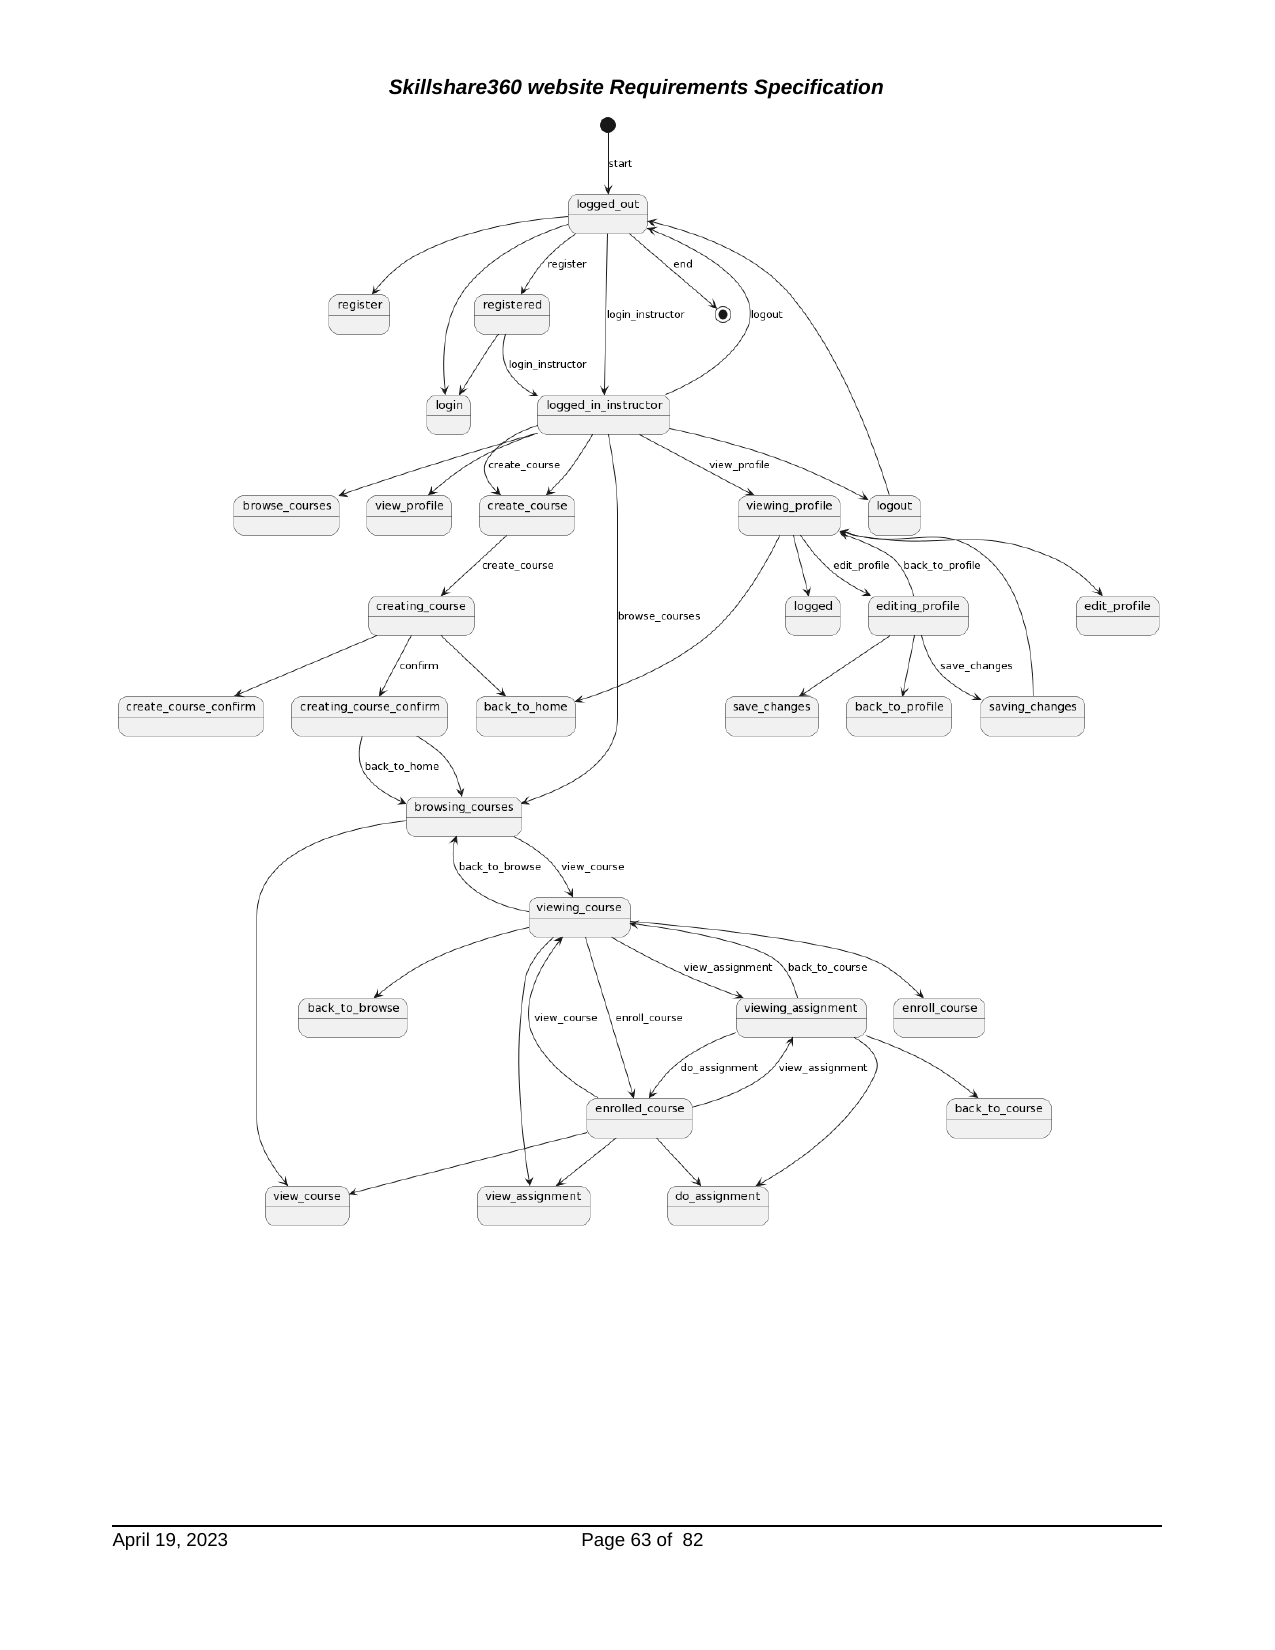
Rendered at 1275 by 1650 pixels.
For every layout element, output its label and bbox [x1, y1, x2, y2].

picture [112, 112, 1163, 1229]
